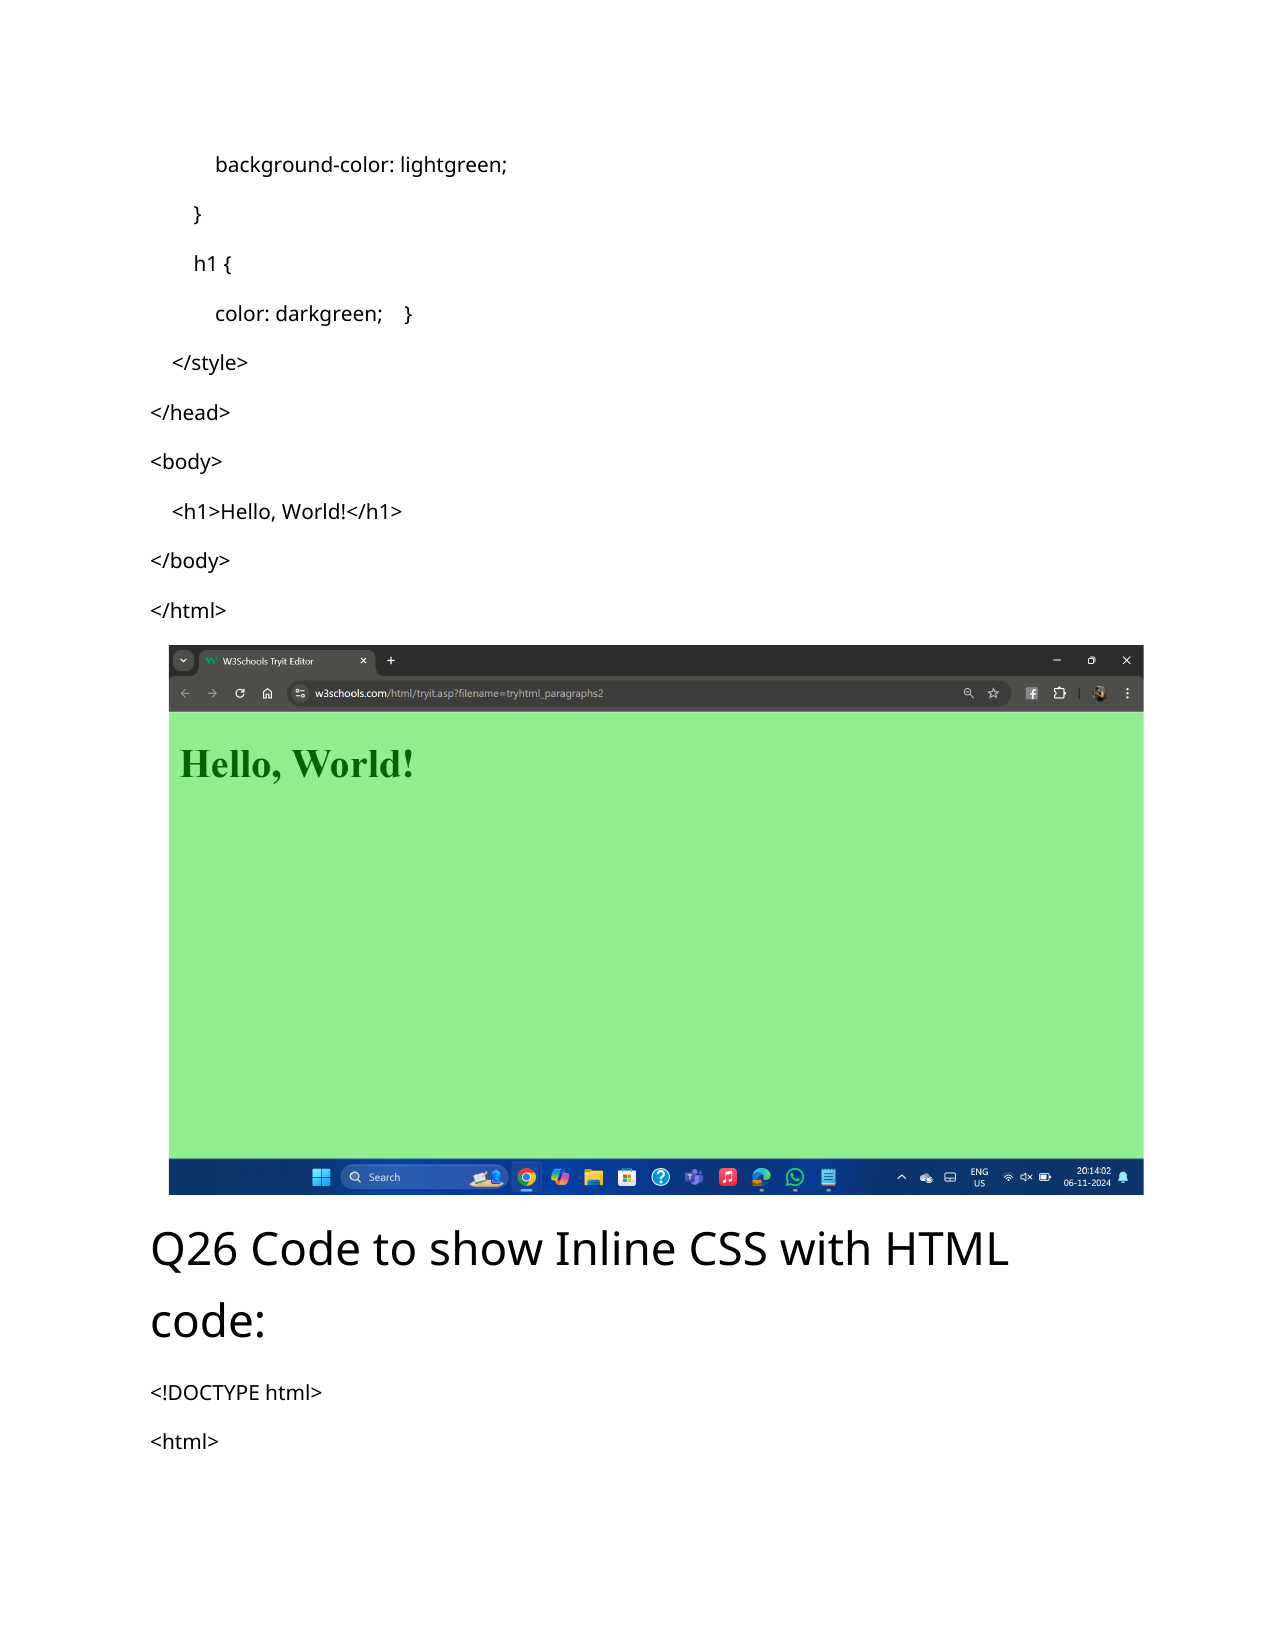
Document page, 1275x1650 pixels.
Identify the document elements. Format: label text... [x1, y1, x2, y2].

text <html> [150, 1427, 1125, 1456]
text </style> [150, 348, 1125, 377]
text </body> [150, 547, 1125, 575]
text <body> [150, 447, 1125, 476]
text } [150, 199, 1125, 228]
text color: darkgreen; } [150, 299, 1125, 327]
text <h1>Hello, World!</h1> [150, 497, 1125, 526]
text </html> [150, 596, 1125, 625]
text background-color: lightgreen; [150, 150, 1125, 178]
text Q26 Code to show Inline CSS with HTML code: [150, 1216, 1125, 1351]
text <!DOCTYPE html> [150, 1378, 1125, 1406]
text h1 { [150, 249, 1125, 278]
text </head> [150, 398, 1125, 426]
